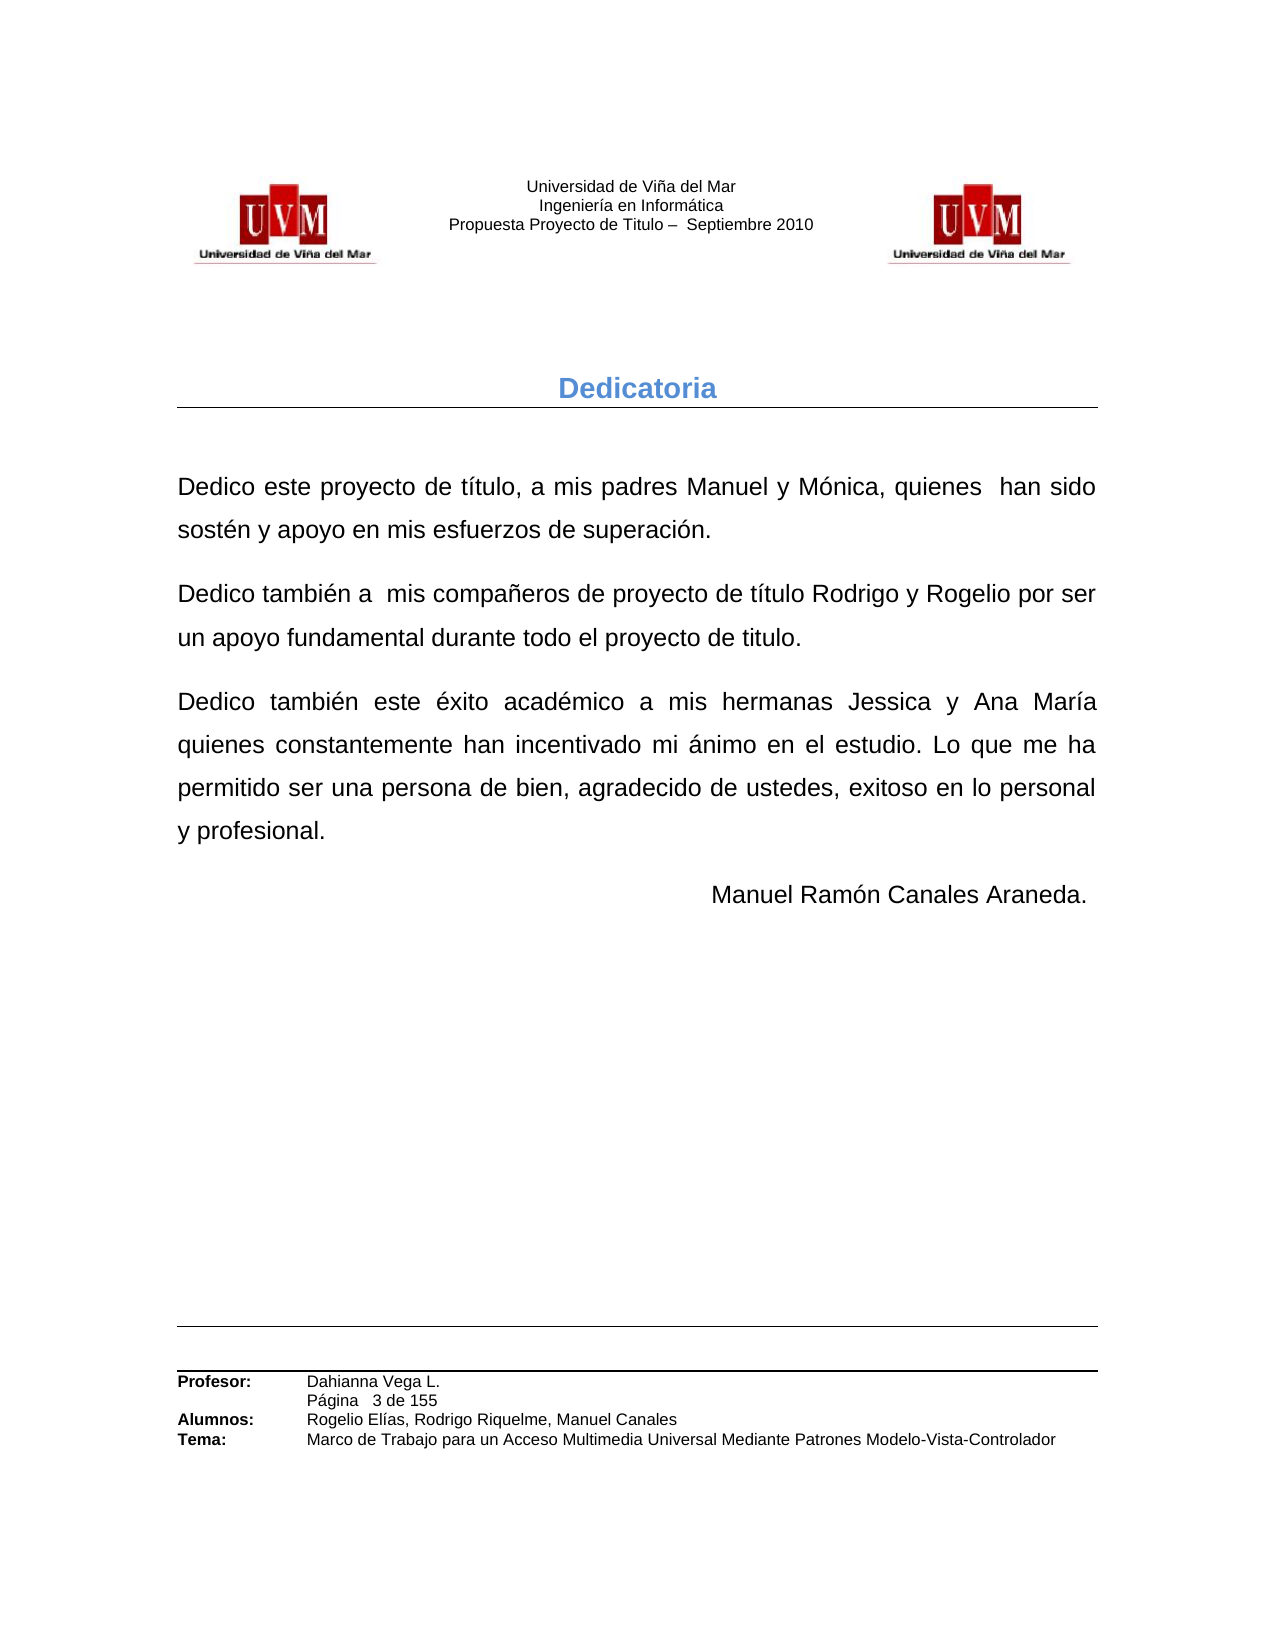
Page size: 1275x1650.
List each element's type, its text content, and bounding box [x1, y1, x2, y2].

text Manuel Ramón Canales Araneda. [177, 880, 1098, 908]
text Dedico este proyecto de título, a mis padres Manuel y Mónica, quienes han sido sostén y apoyo en mis esfuerzos de superación. [177, 472, 1098, 544]
picture [871, 176, 1084, 267]
text Dedico también a mis compañeros de proyecto de título Rodrigo y Rogelio por ser un apoyo fundamental durante todo el proyecto de titulo. [177, 579, 1098, 651]
title Dedicatoria [177, 371, 1098, 407]
text Dedico también este éxito académico a mis hermanas Jessica y Ana María quienes constantemente han incentivado mi ánimo en el estudio. Lo que me ha permitido ser una persona de bien, agradecido de ustedes, exitoso en lo personal y profesional. [177, 686, 1098, 844]
picture [177, 176, 390, 267]
